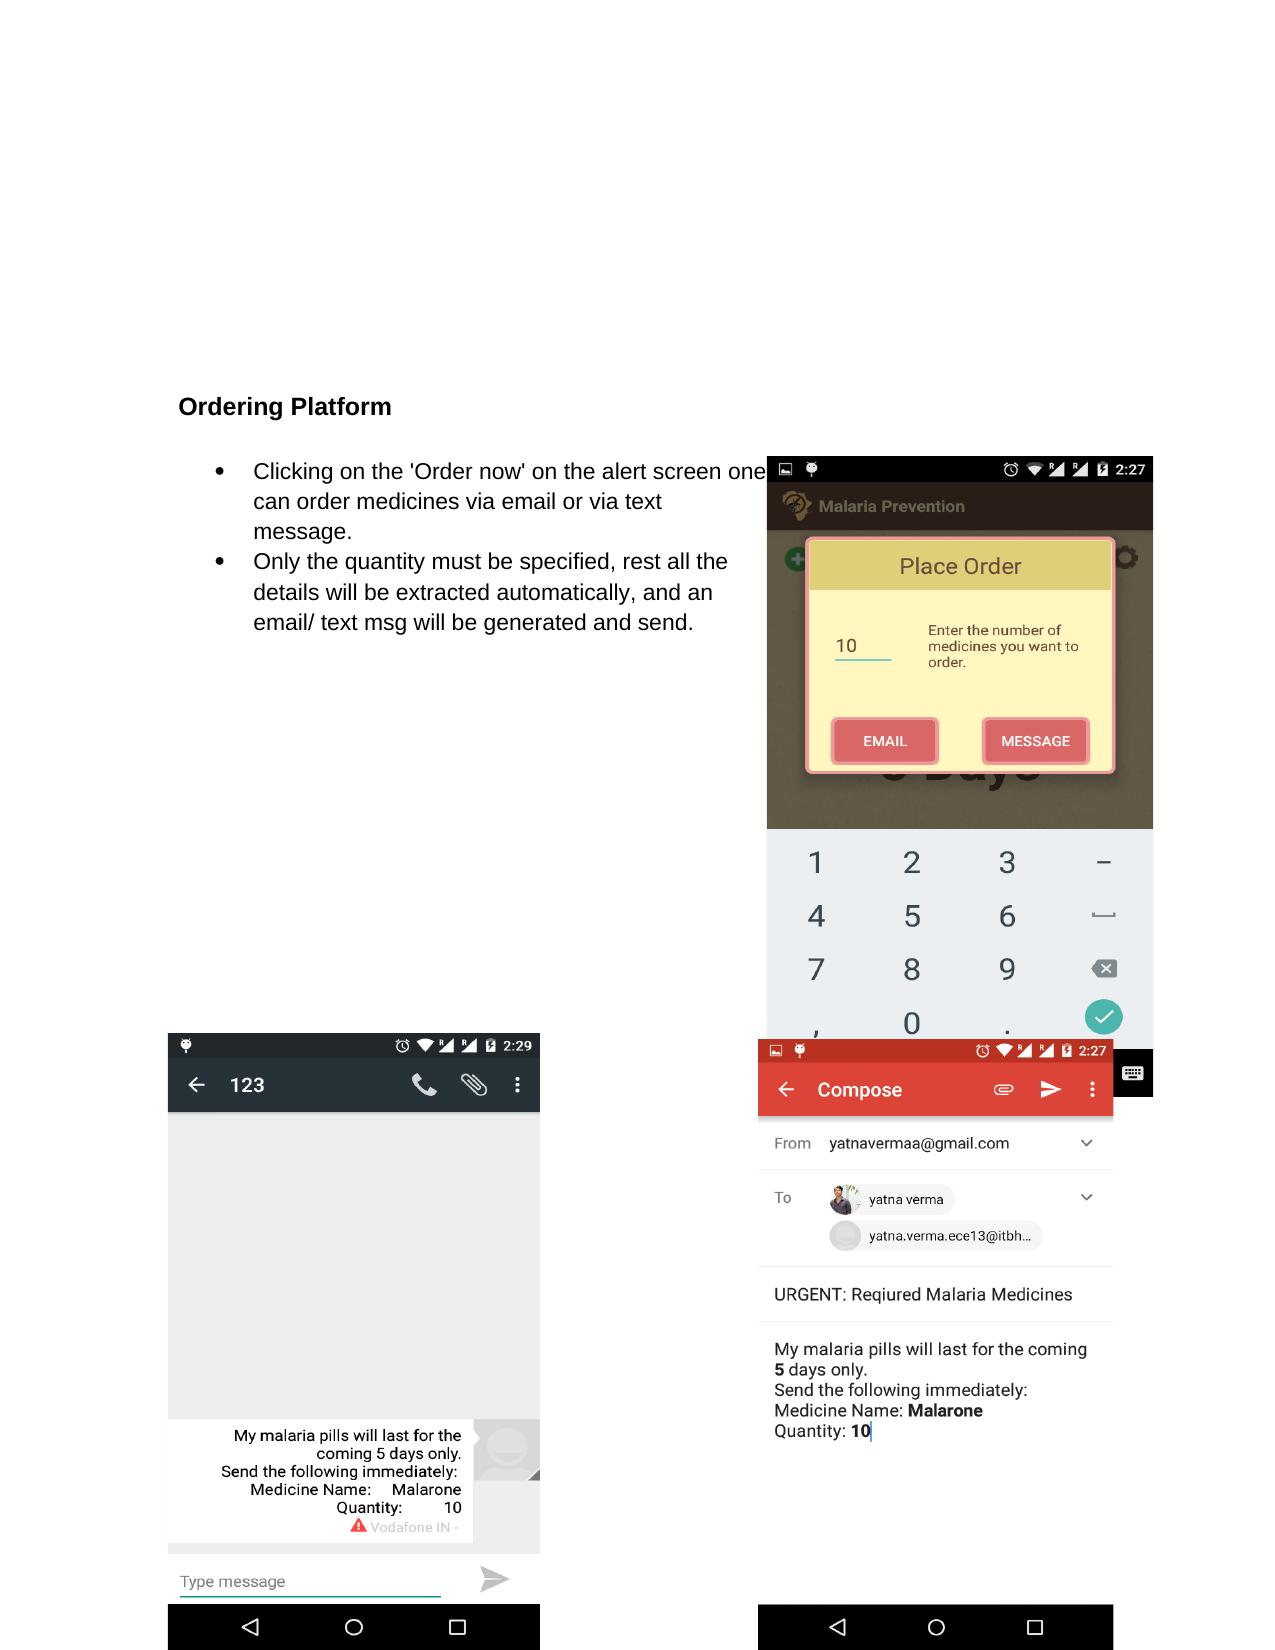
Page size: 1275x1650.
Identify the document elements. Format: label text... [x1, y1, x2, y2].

picture [758, 456, 1154, 1650]
picture [167, 1033, 540, 1650]
list Only the quantity must be specified, rest all the details will be extracted automatically, and an email/ text msg will be generated and send. [216, 548, 766, 635]
text Ordering Platform [178, 392, 1125, 420]
list Clicking on the 'Order now' on the alert screen one can order medicines via email or via text message. [216, 458, 766, 544]
